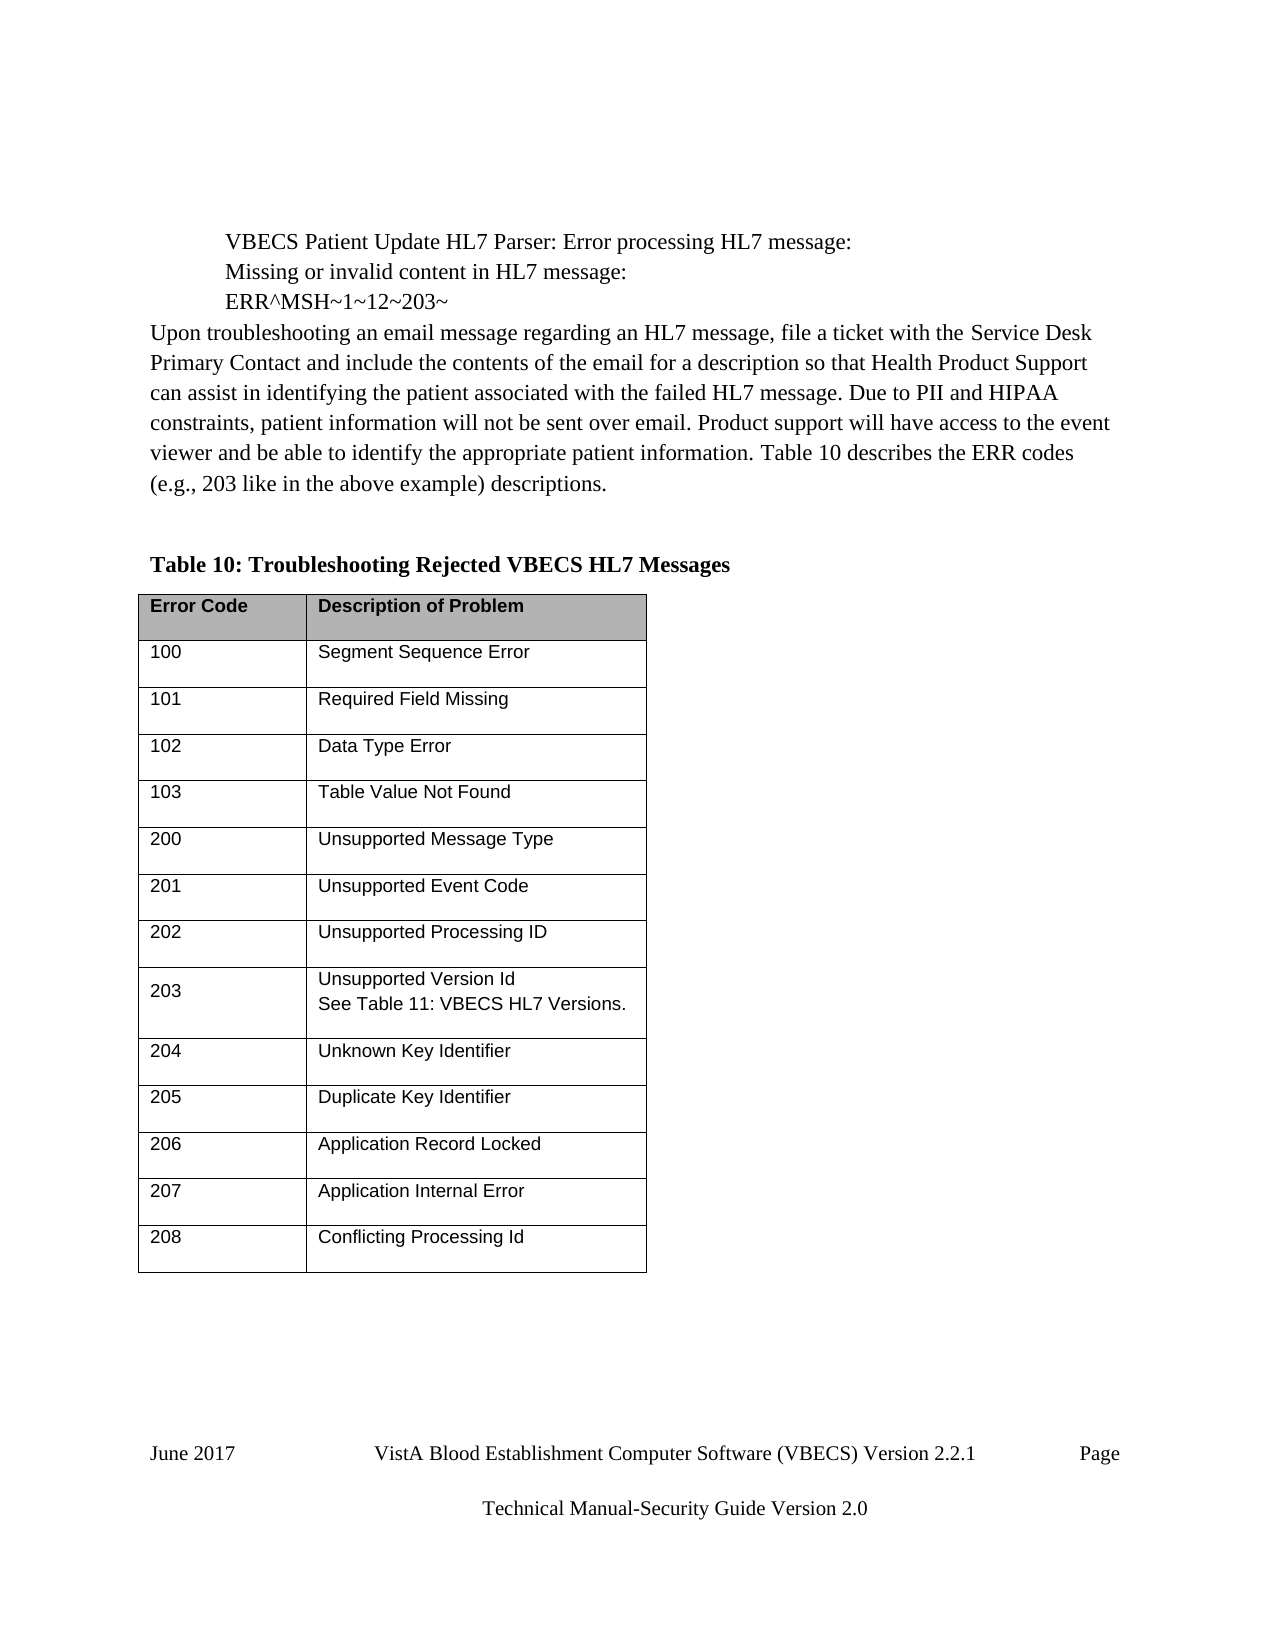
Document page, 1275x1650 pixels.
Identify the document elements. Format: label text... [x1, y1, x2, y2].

table_cell Duplicate Key Identifier [307, 1086, 646, 1132]
text VBECS Patient Update HL7 Parser: Error processing HL7 message: [225, 228, 1125, 254]
table_header Description of Problem [307, 595, 646, 640]
table_cell Application Internal Error [307, 1179, 646, 1225]
table_cell Table Value Not Found [307, 781, 646, 827]
table_cell Application Record Locked [307, 1133, 646, 1178]
table_cell Unsupported Message Type [307, 828, 646, 873]
table_cell 103 [139, 781, 306, 827]
table_cell 205 [139, 1086, 306, 1132]
table_header Error Code [139, 595, 306, 640]
table_cell 206 [139, 1133, 306, 1178]
table_cell 202 [139, 921, 306, 967]
table_cell 203 [139, 968, 306, 1038]
table_cell 100 [139, 641, 306, 687]
table_cell 204 [139, 1039, 306, 1085]
table_cell Required Field Missing [307, 688, 646, 733]
text Missing or invalid content in HL7 message: [225, 258, 1125, 284]
table_cell 200 [139, 828, 306, 873]
table_cell Unknown Key Identifier [307, 1039, 646, 1085]
table_cell 101 [139, 688, 306, 733]
table_cell 207 [139, 1179, 306, 1225]
table_cell Unsupported Processing ID [307, 921, 646, 967]
table_cell Data Type Error [307, 735, 646, 780]
table_cell Conflicting Processing Id [307, 1226, 646, 1272]
table_cell 201 [139, 875, 306, 920]
text ERR^MSH~1~12~203~ [225, 288, 1125, 315]
table_cell Unsupported Version Id See Table 11: VBECS HL7 Versions. [307, 968, 646, 1038]
table_cell Segment Sequence Error [307, 641, 646, 687]
text Upon troubleshooting an email message regarding an HL7 message, file a ticket with the Service Desk Primary Contact and include the contents of the email for a description so that Health Product Support can assist in identifying the patient associated with the failed HL7 message. Due to PII and HIPAA constraints, patient information will not be sent over email. Product support will have access to the event viewer and be able to identify the appropriate patient information. Table 10 describes the ERR codes (e.g., 203 like in the above example) descriptions. [150, 318, 1125, 496]
table_cell Unsupported Event Code [307, 875, 646, 920]
table_cell 102 [139, 735, 306, 780]
table_cell 208 [139, 1226, 306, 1272]
text Table 10: Troubleshooting Rejected VBECS HL7 Messages [150, 551, 1125, 577]
